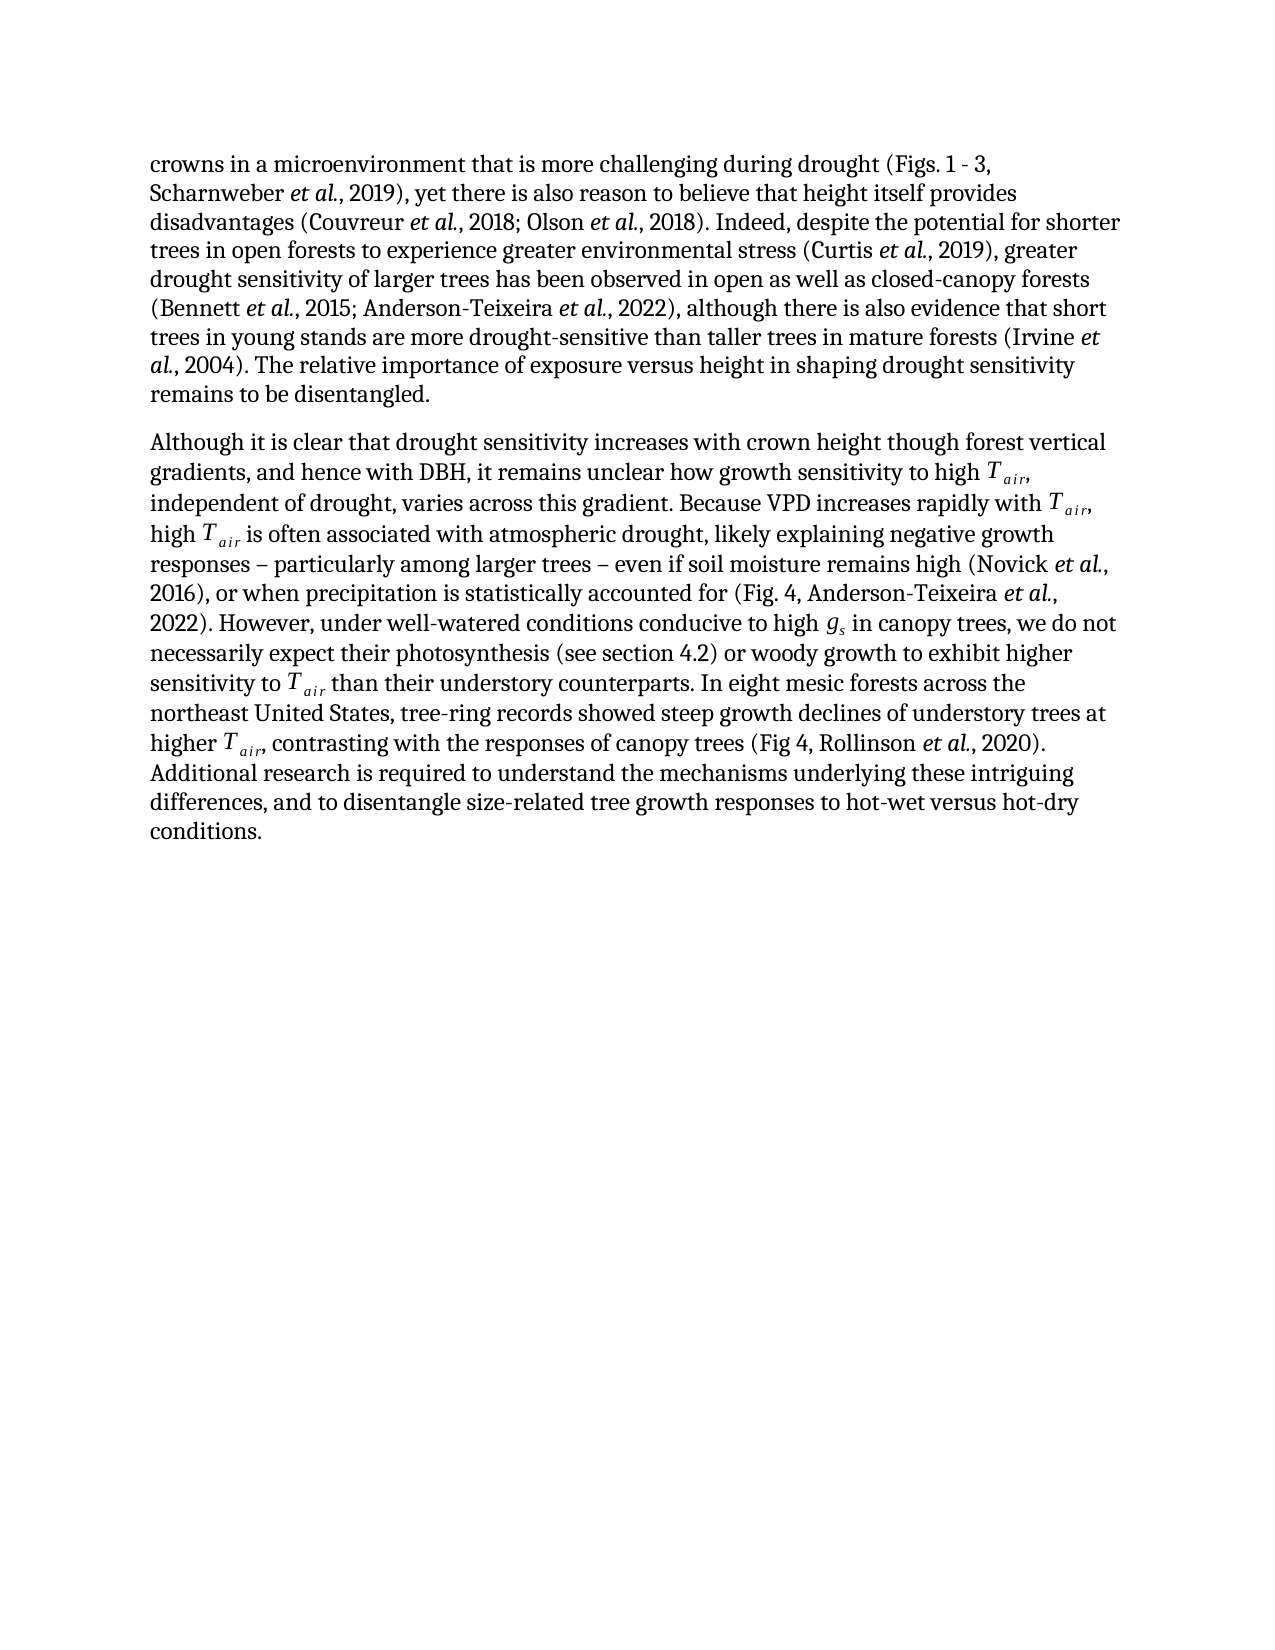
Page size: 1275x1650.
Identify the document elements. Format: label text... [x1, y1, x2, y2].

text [150, 150, 1125, 409]
text Although it is clear that drought sensitivity increases with crown height though forest vertical gradients, and hence with DBH, it remains unclear how growth sensitivity to high , independent of drought, varies across this gradient. Because VPD increases rapidly with , high is often associated with atmospheric drought, likely explaining negative growth responses – particularly among larger trees – even if soil moisture remains high (Novick et al., 2016), or when precipitation is statistically accounted for (Fig. 4, Anderson-Teixeira et al., 2022). However, under well-watered conditions conducive to high in canopy trees, we do not necessarily expect their photosynthesis (see section 4.2) or woody growth to exhibit higher sensitivity to than their understory counterparts. In eight mesic forests across the northeast United States, tree-ring records showed steep growth declines of understory trees at higher , contrasting with the responses of canopy trees (Fig 4, Rollinson et al., 2020). Additional research is required to understand the mechanisms underlying these intriguing differences, and to disentangle size-related tree growth responses to hot-wet versus hot-dry conditions. [150, 427, 1125, 846]
